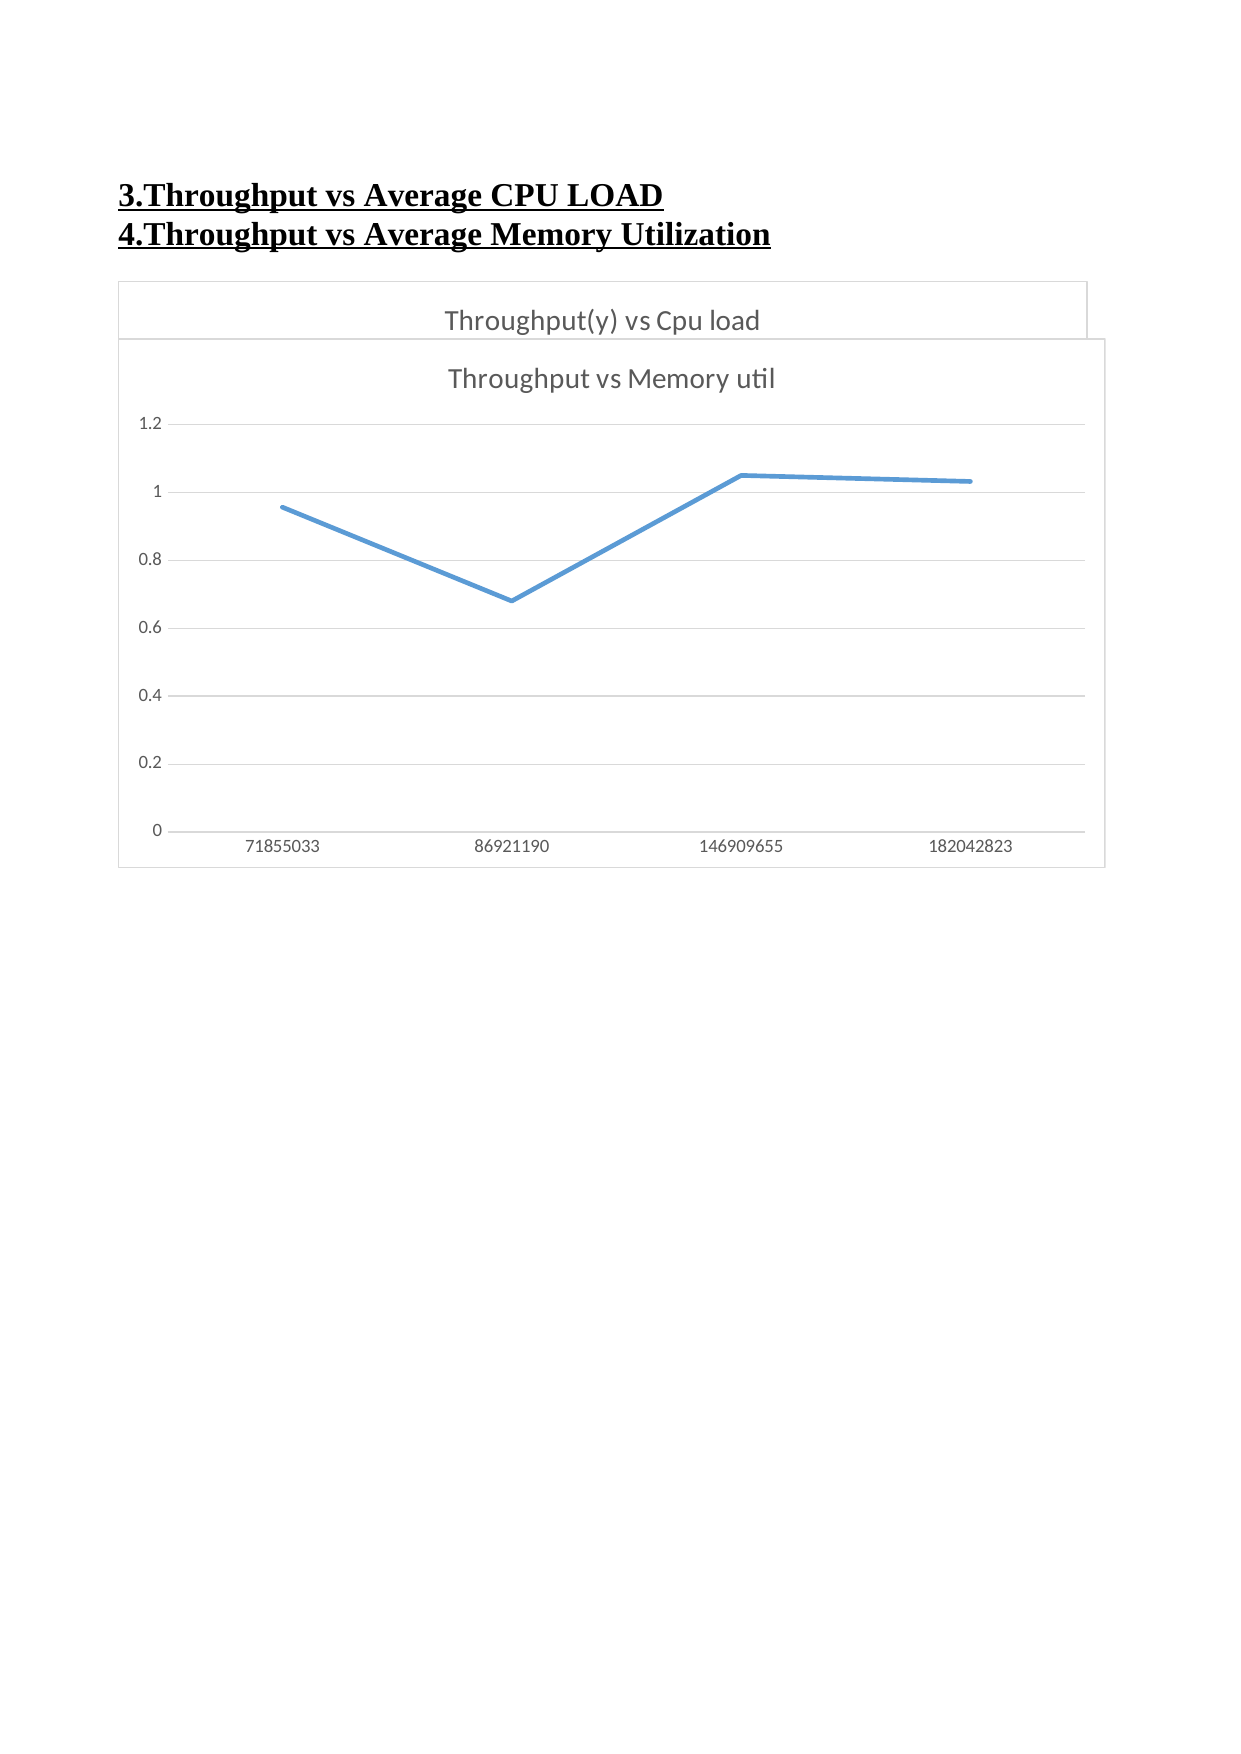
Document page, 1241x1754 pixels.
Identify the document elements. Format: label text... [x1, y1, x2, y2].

text 4.Throughput vs Average Memory Utilization [118, 214, 1122, 252]
text 3.Throughput vs Average CPU LOAD [118, 176, 1122, 214]
